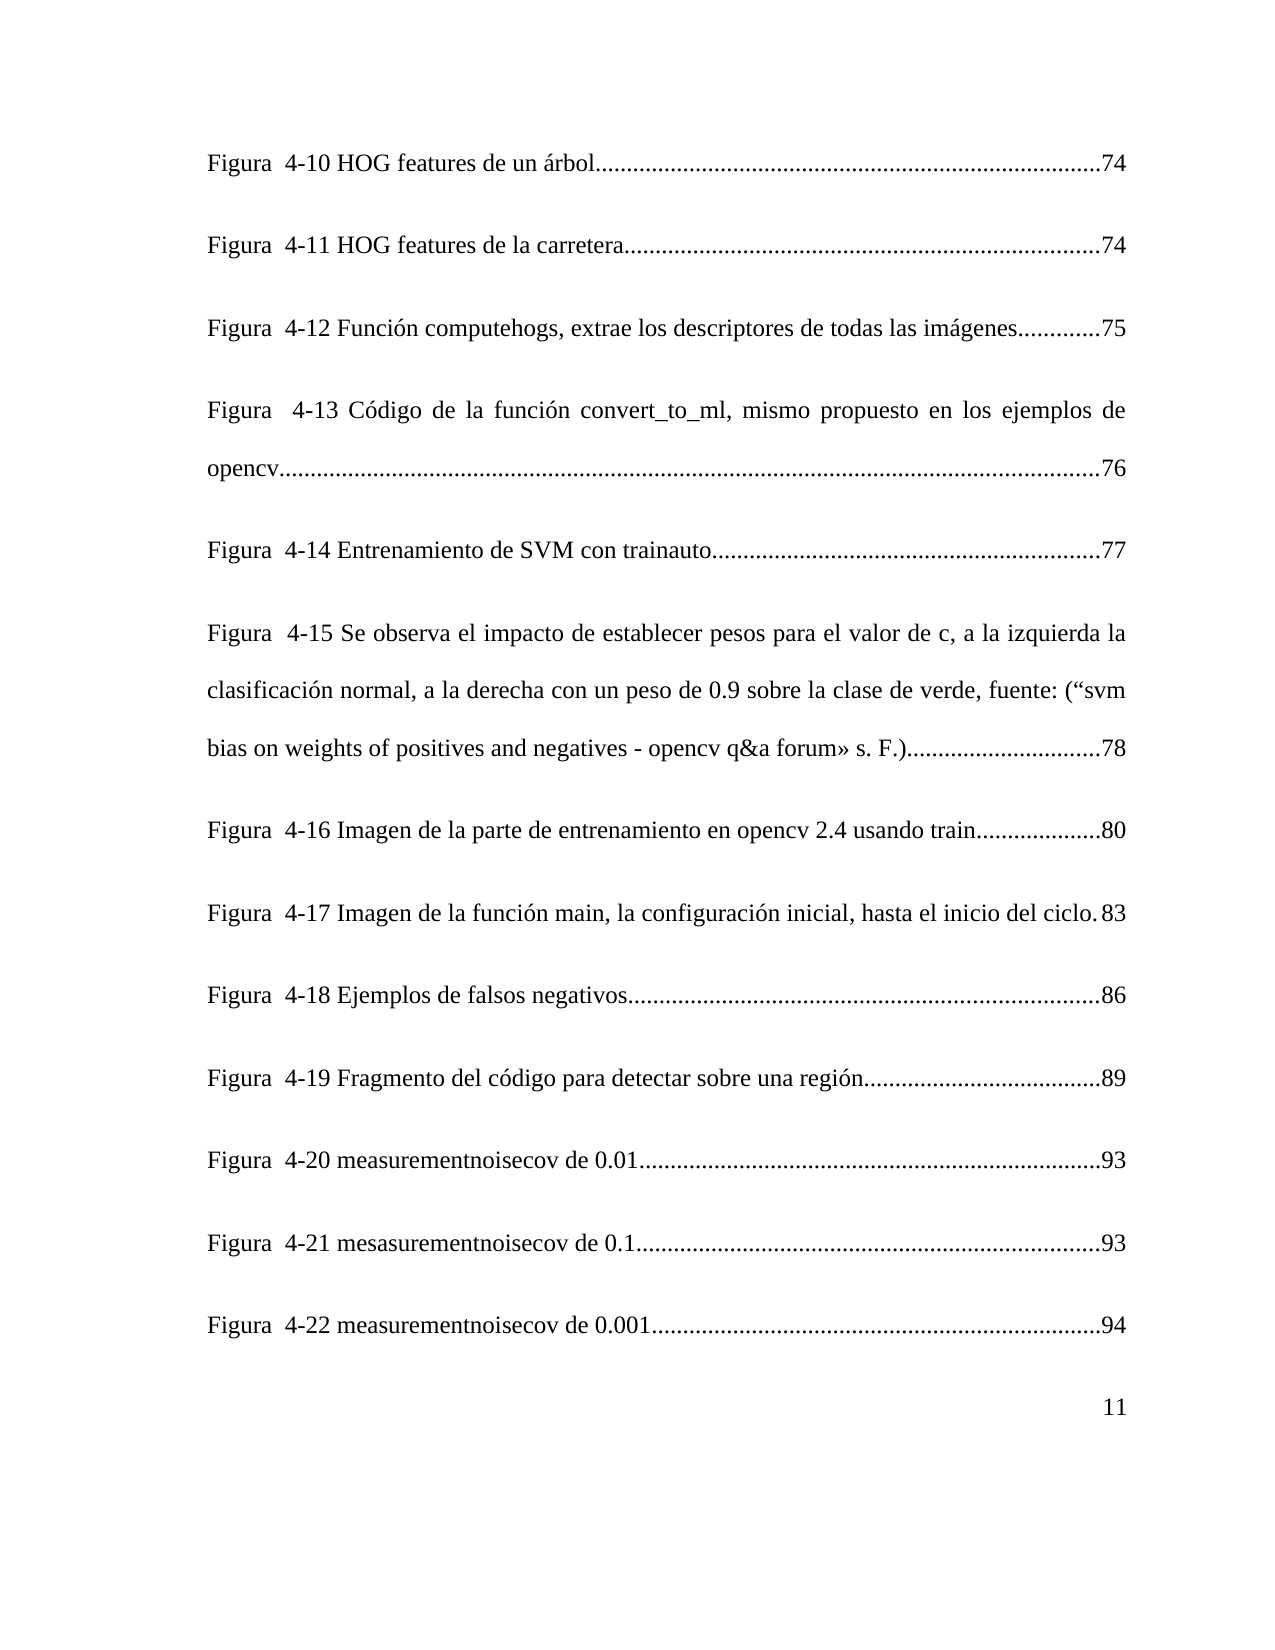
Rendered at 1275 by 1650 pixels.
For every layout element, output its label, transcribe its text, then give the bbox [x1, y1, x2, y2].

text Figura 4-15 Se observa el impacto de establecer pesos para el valor de c, a la izquierda la clasificación normal, a la derecha con un peso de 0.9 sobre la clase de verde, fuente: (“svm bias on weights of positives and negatives - opencv q&a forum» s. F.) 78 [207, 618, 1127, 761]
text Figura 4-18 Ejemplos de falsos negativos 86 [207, 980, 1127, 1009]
text Figura 4-14 Entrenamiento de SVM con trainauto 77 [207, 535, 1127, 564]
text Figura 4-10 HOG features de un árbol 74 [207, 148, 1127, 176]
text Figura 4-19 Fragmento del código para detectar sobre una región 89 [207, 1063, 1127, 1091]
text Figura 4-11 HOG features de la carretera 74 [207, 230, 1127, 259]
text Figura 4-17 Imagen de la función main, la configuración inicial, hasta el inicio del ciclo 83 [207, 898, 1127, 926]
text Figura 4-21 mesasurementnoisecov de 0.1 93 [207, 1228, 1127, 1256]
text Figura 4-13 Código de la función convert_to_ml, mismo propuesto en los ejemplos de opencv 76 [207, 395, 1127, 481]
text Figura 4-20 measurementnoisecov de 0.01 93 [207, 1145, 1127, 1174]
text Figura 4-16 Imagen de la parte de entrenamiento en opencv 2.4 usando train 80 [207, 815, 1127, 844]
text Figura 4-12 Función computehogs, extrae los descriptores de todas las imágenes 75 [207, 313, 1127, 341]
text Figura 4-22 measurementnoisecov de 0.001 94 [207, 1310, 1127, 1339]
